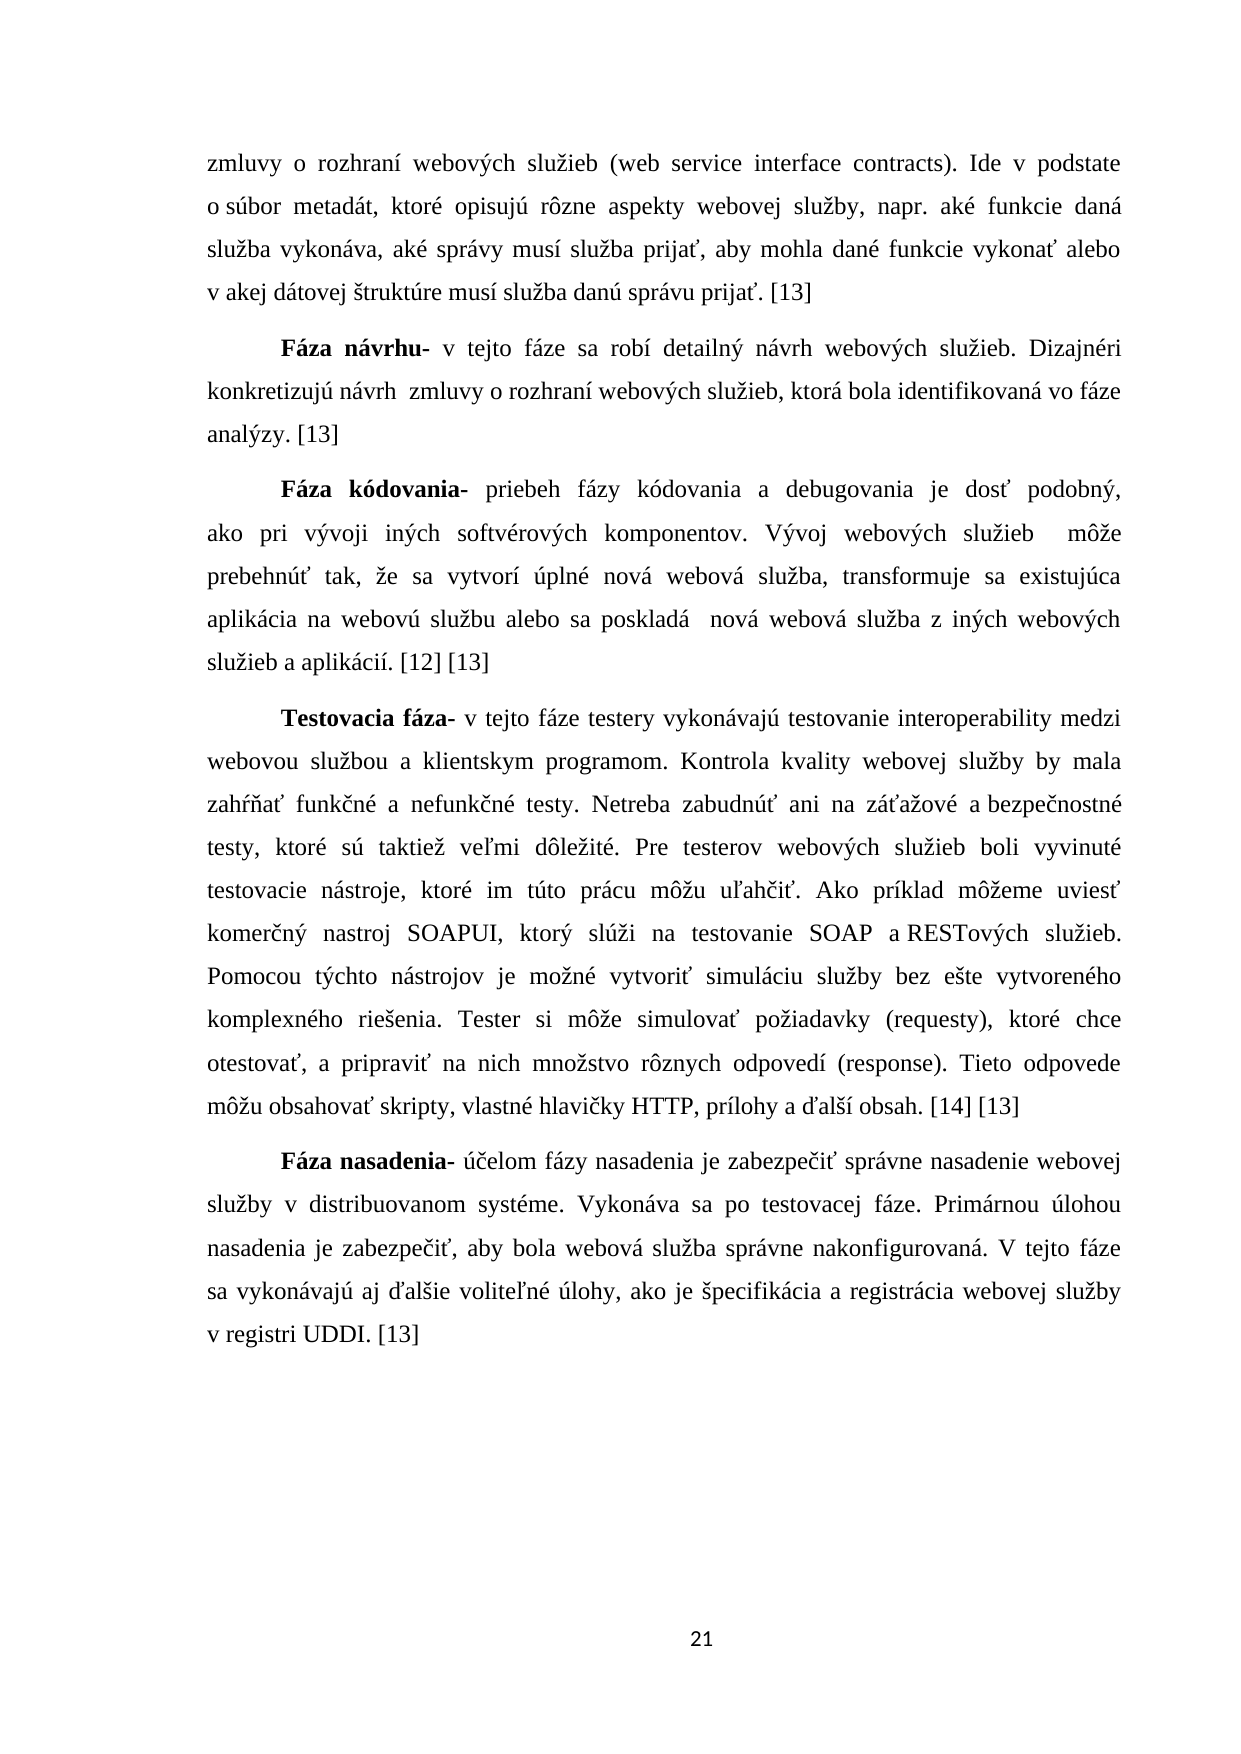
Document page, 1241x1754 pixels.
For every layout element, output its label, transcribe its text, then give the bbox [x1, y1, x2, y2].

text Fáza nasadenia- účelom fázy nasadenia je zabezpečiť správne nasadenie webovej služby v distribuovanom systéme. Vykonáva sa po testovacej fáze. Primárnou úlohou nasadenia je zabezpečiť, aby bola webová služba správne nakonfigurovaná. V tejto fáze sa vykonávajú aj ďalšie voliteľné úlohy, ako je špecifikácia a registrácia webovej služby v registri UDDI. [207, 1146, 1122, 1348]
text Testovacia fáza- v tejto fáze testery vykonávajú testovanie interoperability medzi webovou službou a klientskym programom. Kontrola kvality webovej služby by mala zahŕňať funkčné a nefunkčné testy. Netreba zabudnúť ani na záťažové a bezpečnostné testy, ktoré sú taktiež veľmi dôležité. Pre testerov webových služieb boli vyvinuté testovacie nástroje, ktoré im túto prácu môžu uľahčiť. Ako príklad môžeme uviesť komerčný nastroj SOAPUI, ktorý slúži na testovanie SOAP a RESTových služieb. Pomocou týchto nástrojov je možné vytvoriť simuláciu služby bez ešte vytvoreného komplexného riešenia. Tester si môže simulovať požiadavky (requesty), ktoré chce otestovať, a pripraviť na nich množstvo rôznych odpovedí (response). Tieto odpovede môžu obsahovať skripty, vlastné hlavičky HTTP, prílohy a ďalší obsah. [207, 703, 1122, 1119]
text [207, 148, 1122, 306]
text Fáza návrhu- v tejto fáze sa robí detailný návrh webových služieb. Dizajnéri konkretizujú návrh zmluvy o rozhraní webových služieb, ktorá bola identifikovaná vo fáze analýzy. [207, 333, 1122, 448]
text Fáza kódovania- priebeh fázy kódovania a debugovania je dosť podobný, ako pri vývoji iných softvérových komponentov. Vývoj webových služieb môže prebehnúť tak, že sa vytvorí úplné nová webová služba, transformuje sa existujúca aplikácia na webovú službu alebo sa poskladá nová webová služba z iných webových služieb a aplikácií. [207, 474, 1122, 676]
